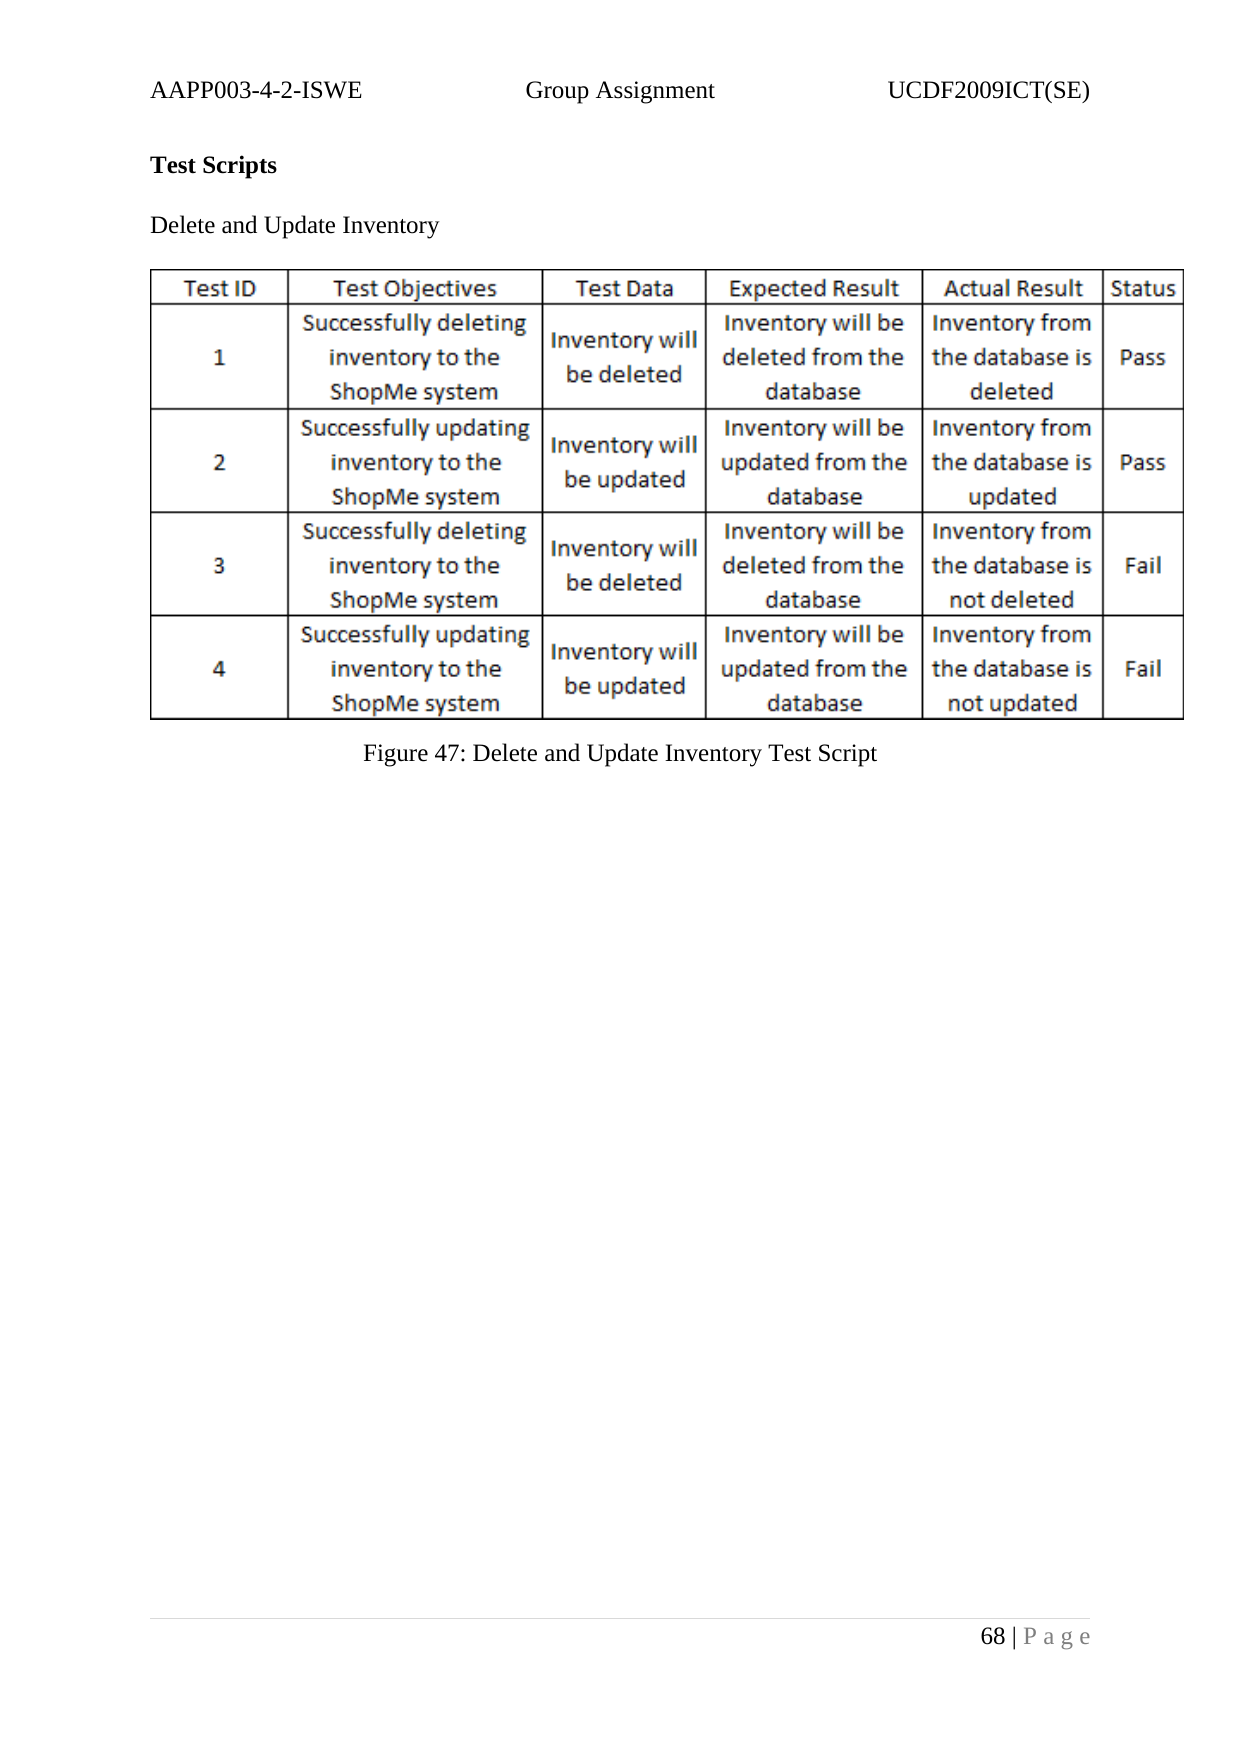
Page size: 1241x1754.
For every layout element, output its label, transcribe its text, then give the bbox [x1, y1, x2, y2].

text Figure 47: Delete and Update Inventory Test Script [150, 738, 1090, 767]
picture [150, 269, 1184, 720]
text Delete and Update Inventory [150, 210, 1090, 238]
text Test Scripts [150, 150, 1090, 179]
